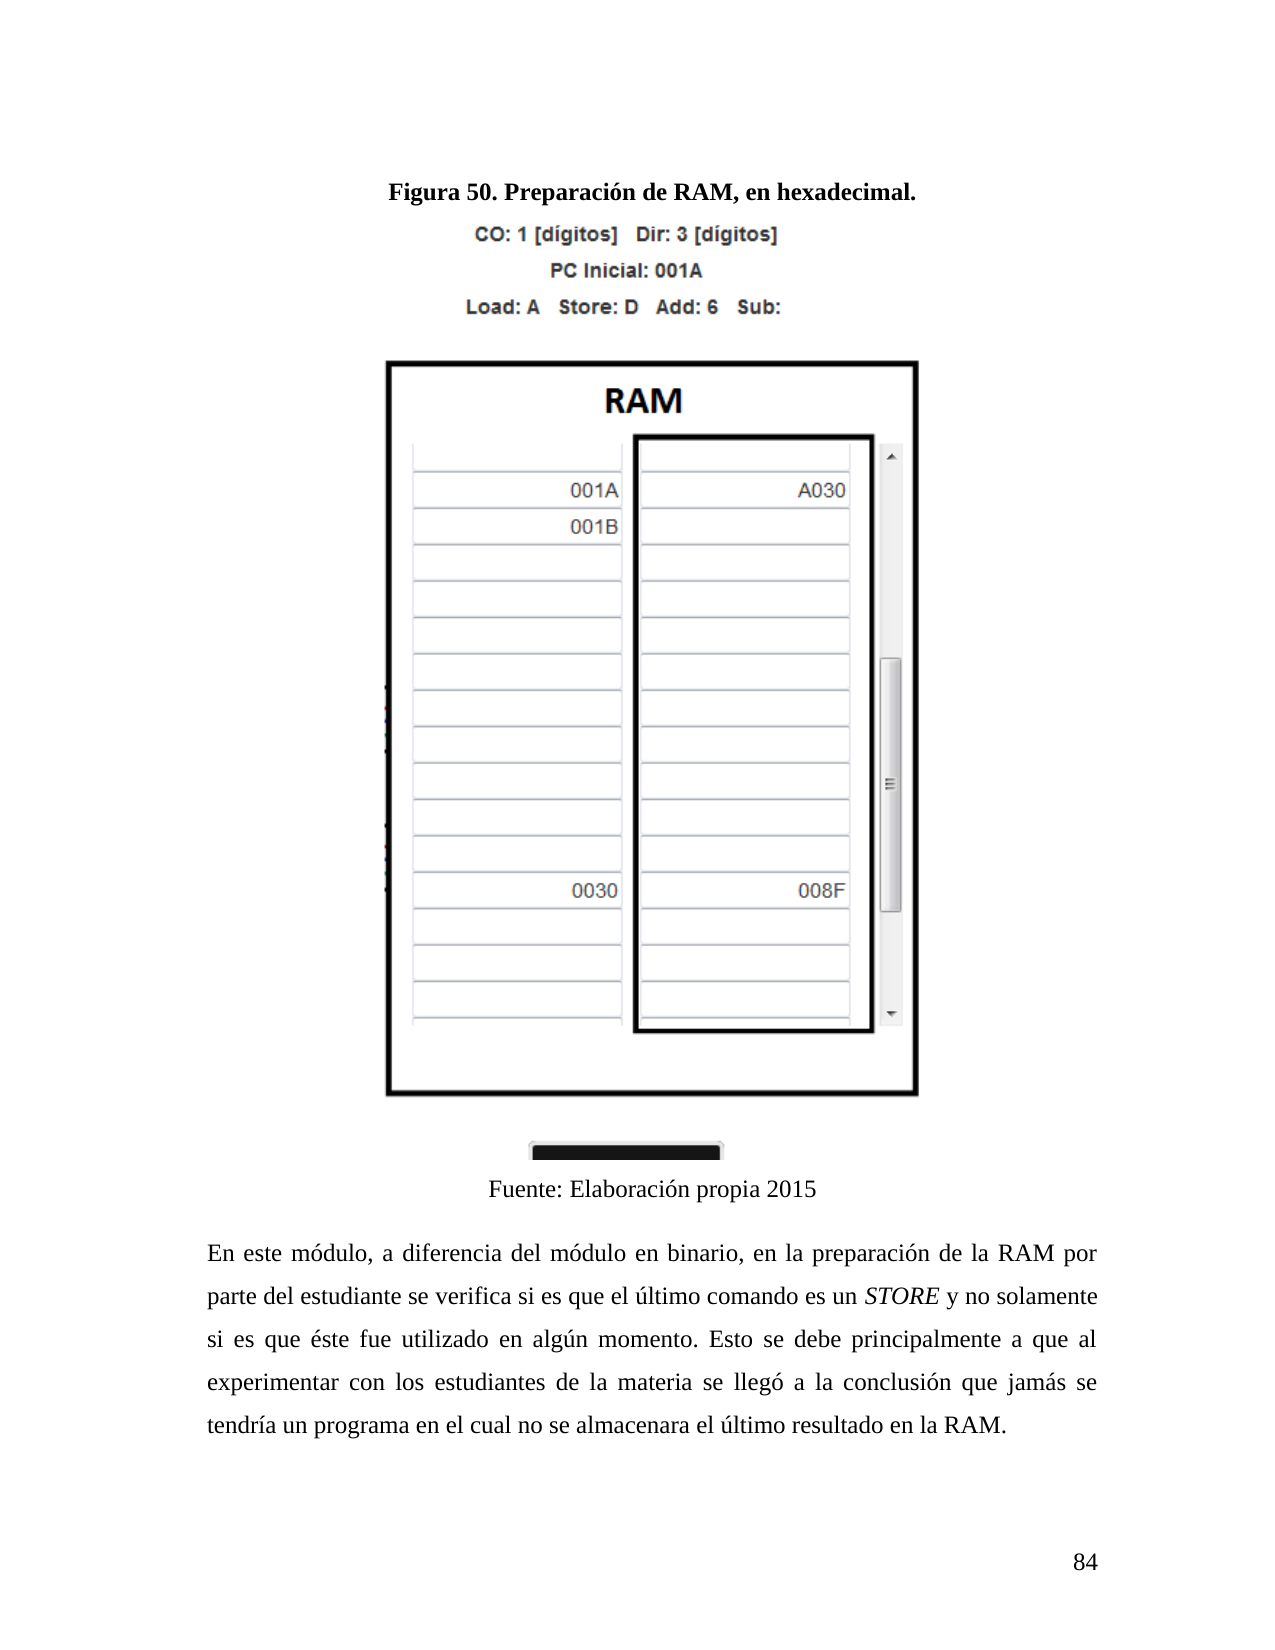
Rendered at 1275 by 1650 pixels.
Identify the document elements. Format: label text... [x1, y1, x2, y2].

text Fuente: Elaboración propia 2015 [207, 1174, 1098, 1202]
text Figura 50. Preparación de RAM, en hexadecimal. [207, 177, 1098, 206]
picture [374, 220, 931, 1160]
text En este módulo, a diferencia del módulo en binario, en la preparación de la RAM por parte del estudiante se verifica si es que el último comando es un STORE y no solamente si es que éste fue utilizado en algún momento. Esto se debe principalmente a que al experimentar con los estudiantes de la materia se llegó a la conclusión que jamás se tendría un programa en el cual no se almacenara el último resultado en la RAM. [207, 1238, 1098, 1439]
